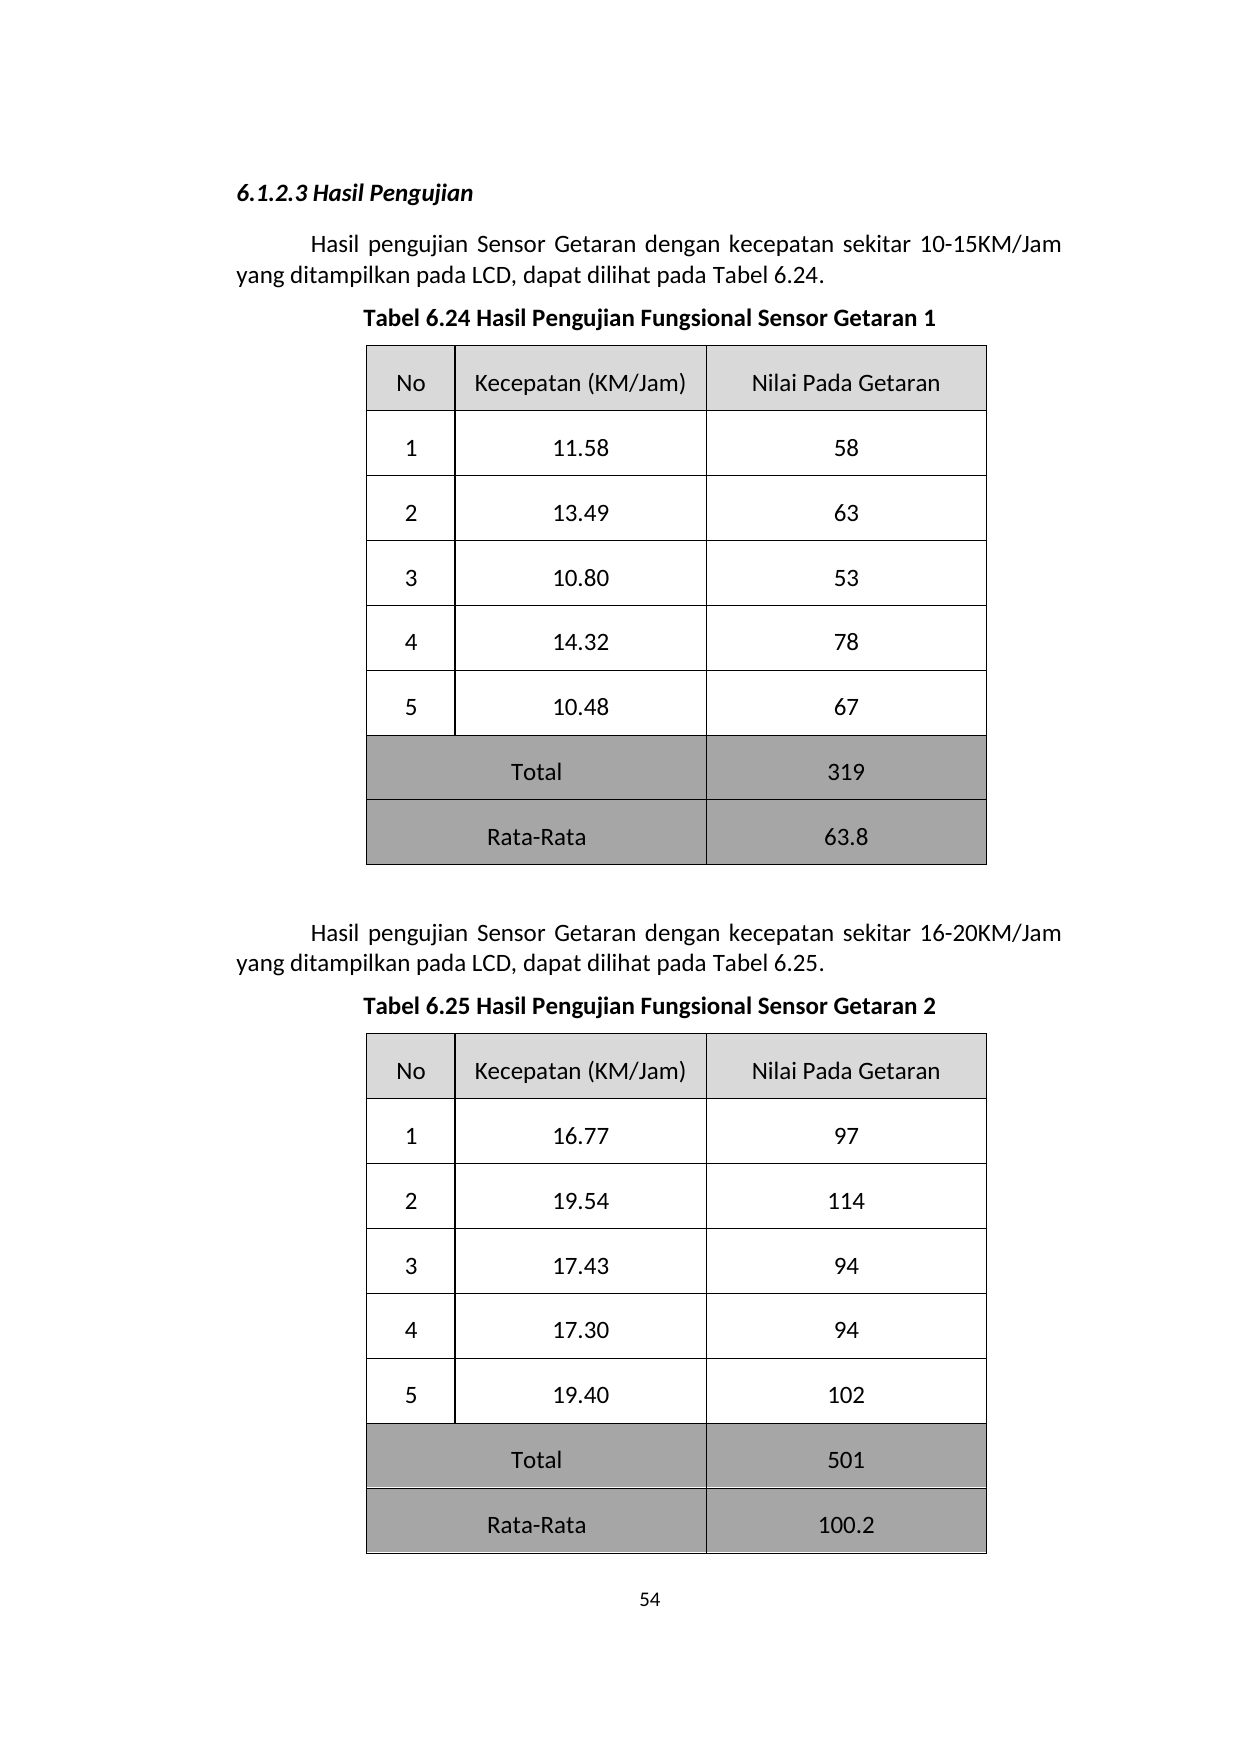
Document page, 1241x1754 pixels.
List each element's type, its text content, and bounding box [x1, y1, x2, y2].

table_cell 63 [707, 476, 986, 540]
table_cell 17.30 [456, 1294, 706, 1358]
table_cell Total [367, 1424, 706, 1487]
table_cell 1 [367, 411, 454, 475]
table_cell 63.8 [707, 800, 986, 864]
table_cell 10.80 [456, 541, 706, 605]
table_header Nilai Pada Getaran [707, 1034, 986, 1098]
table_cell Total [367, 736, 706, 799]
table_cell 19.40 [456, 1359, 706, 1423]
table_cell 2 [367, 1164, 454, 1228]
table_cell 3 [367, 541, 454, 605]
table_cell 4 [367, 1294, 454, 1358]
table_cell 16.77 [456, 1099, 706, 1163]
table_cell 1 [367, 1099, 454, 1163]
table_cell Rata-Rata [367, 800, 706, 864]
table_header Kecepatan (KM/Jam) [456, 1034, 706, 1098]
table_cell 5 [367, 1359, 454, 1423]
table_header No [367, 346, 454, 410]
table_cell 78 [707, 606, 986, 669]
table_cell 10.48 [456, 671, 706, 734]
table_cell 13.49 [456, 476, 706, 540]
table_cell 100.2 [707, 1489, 986, 1552]
table_cell 58 [707, 411, 986, 475]
table_cell 3 [367, 1229, 454, 1293]
subtitle Hasil Pengujian [236, 177, 1063, 208]
table_cell 501 [707, 1424, 986, 1487]
table_cell 114 [707, 1164, 986, 1228]
table_cell 14.32 [456, 606, 706, 669]
table_cell 4 [367, 606, 454, 669]
table_cell 2 [367, 476, 454, 540]
table_cell Rata-Rata [367, 1489, 706, 1552]
table_cell 11.58 [456, 411, 706, 475]
table_cell 17.43 [456, 1229, 706, 1293]
table_cell 102 [707, 1359, 986, 1423]
table_header Nilai Pada Getaran [707, 346, 986, 410]
table_cell 319 [707, 736, 986, 799]
table_cell 67 [707, 671, 986, 734]
table_cell 94 [707, 1229, 986, 1293]
table_cell 53 [707, 541, 986, 605]
table_cell 5 [367, 671, 454, 734]
table_cell 94 [707, 1294, 986, 1358]
table_cell 97 [707, 1099, 986, 1163]
table_header No [367, 1034, 454, 1098]
table_header Kecepatan (KM/Jam) [456, 346, 706, 410]
table_cell 19.54 [456, 1164, 706, 1228]
